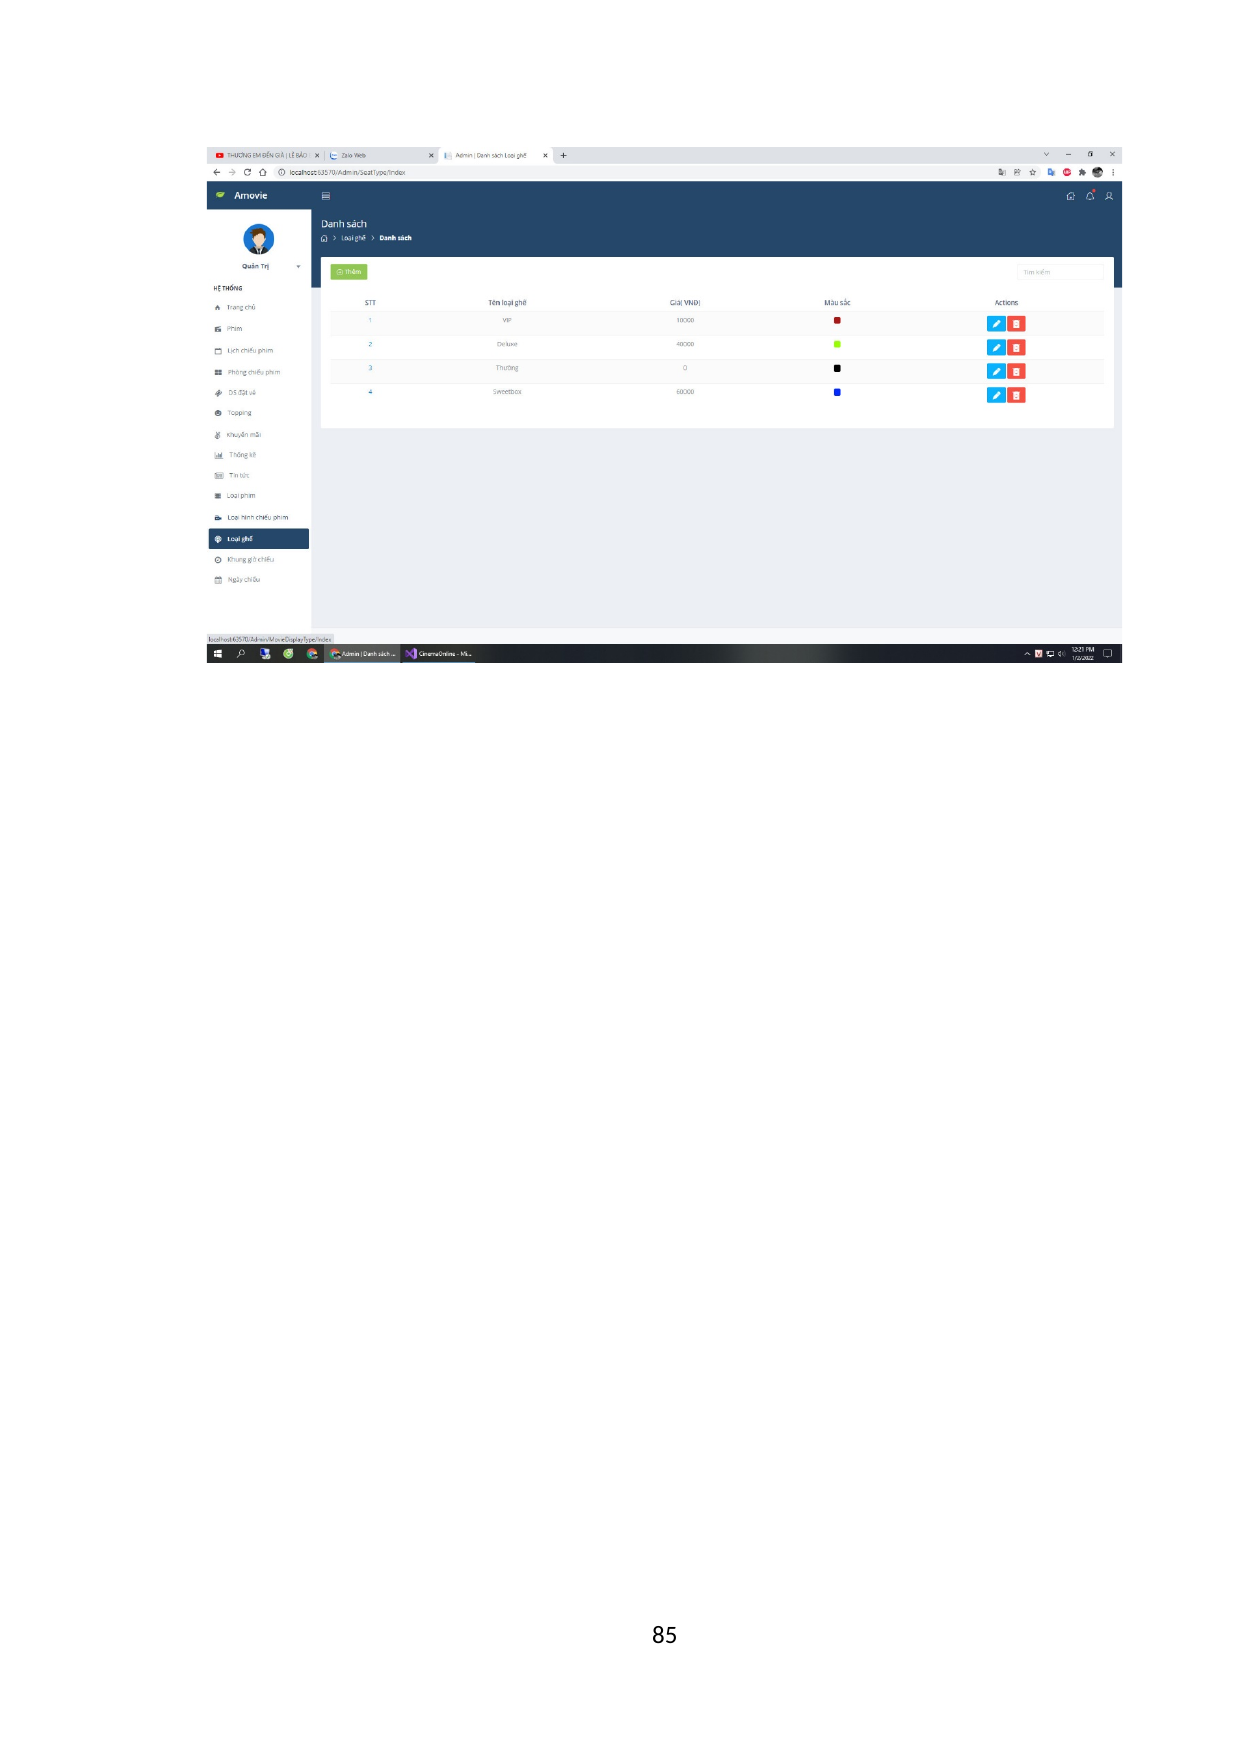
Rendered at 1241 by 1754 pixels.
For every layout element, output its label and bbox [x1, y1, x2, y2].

picture [206, 147, 1123, 663]
